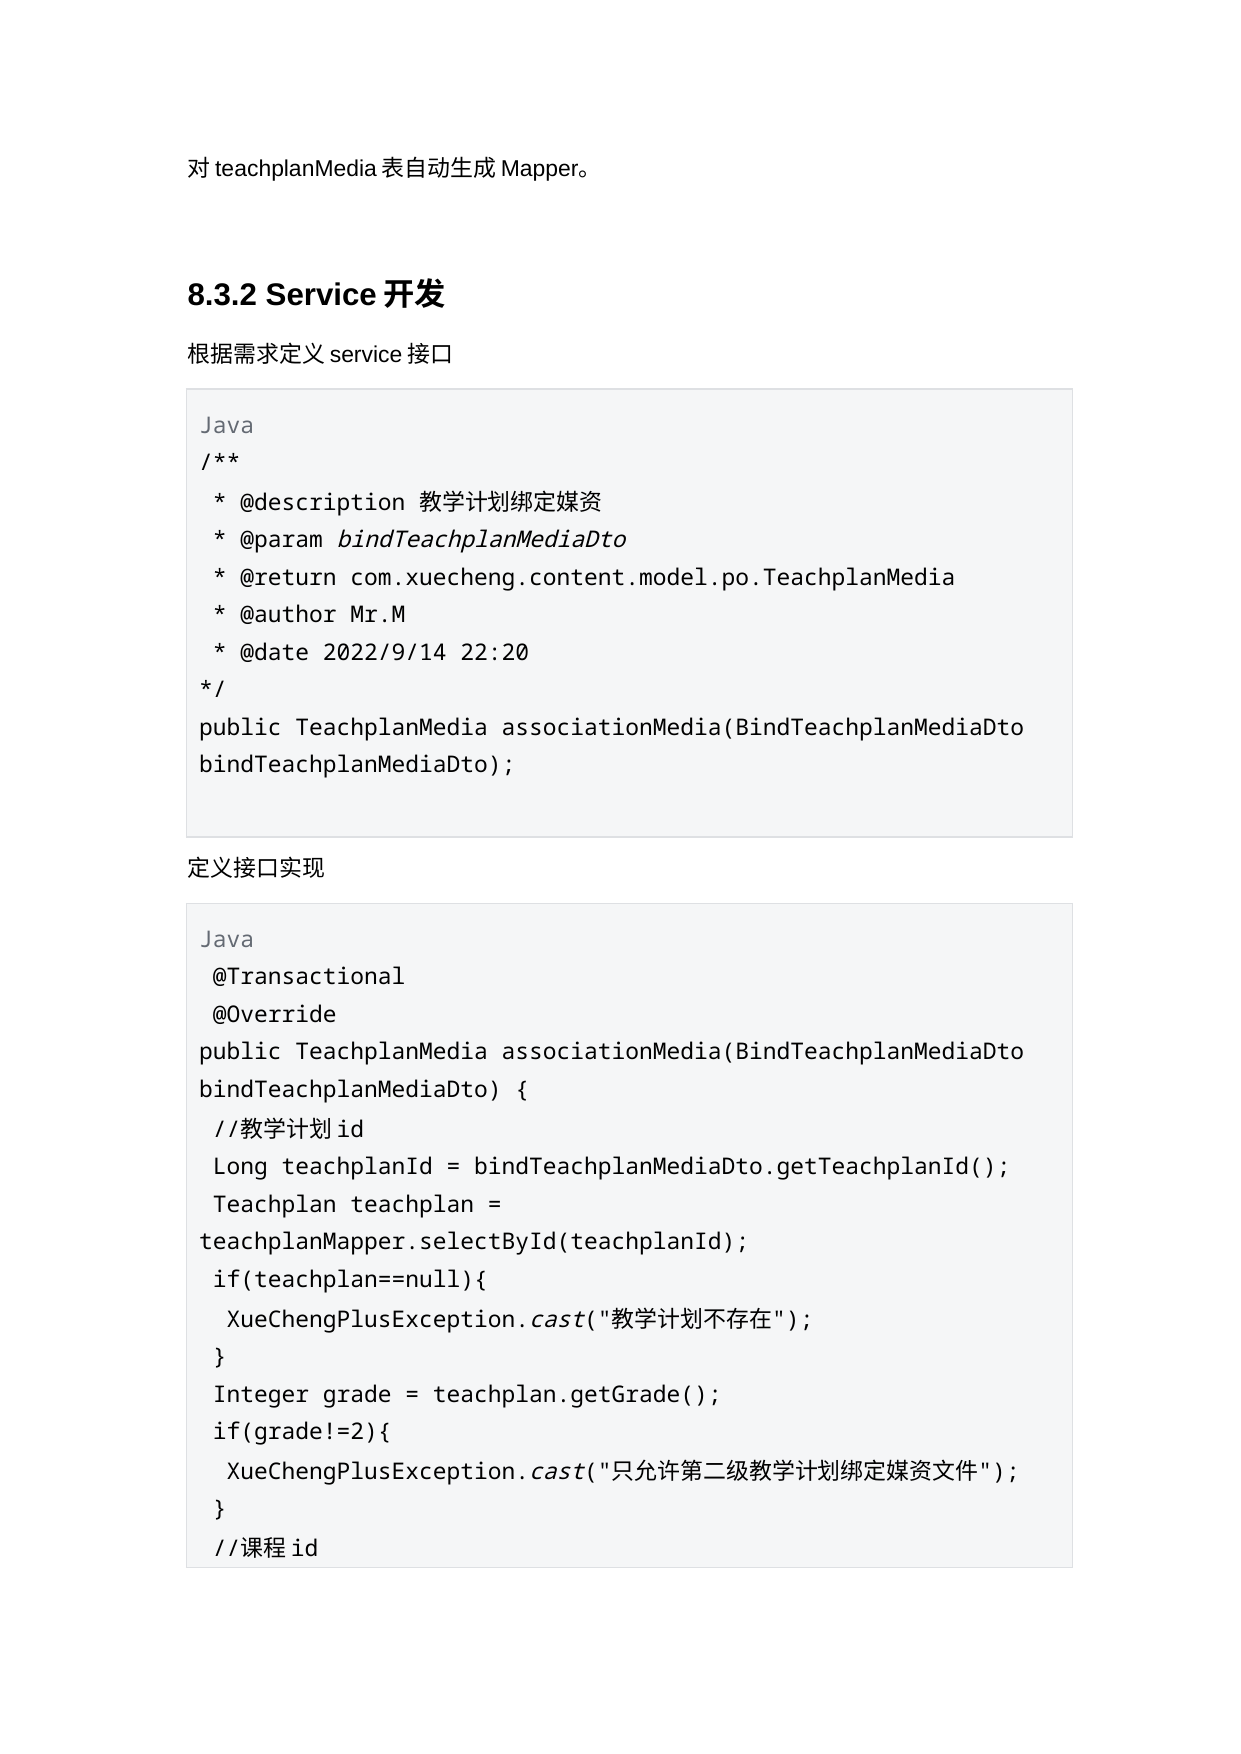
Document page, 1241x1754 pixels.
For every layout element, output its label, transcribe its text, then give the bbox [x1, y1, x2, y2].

text 根据需求定义service接口 [187, 336, 1053, 369]
text 定义接口实现 [187, 850, 1053, 883]
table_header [187, 904, 1072, 1567]
text 8.3.2 Service开发 [187, 269, 1053, 314]
table_header Java /** * @description 教学计划绑定媒资 * @param bindTeachplanMediaDto * @return com.xuecheng.content.model.po.TeachplanMedia * @author Mr.M * @date 2022/9/14 22:20 */ public TeachplanMedia associationMedia(BindTeachplanMediaDto bindTeachplanMediaDto); [187, 390, 1072, 836]
text 对teachplanMedia表自动生成Mapper。 [187, 150, 1053, 183]
